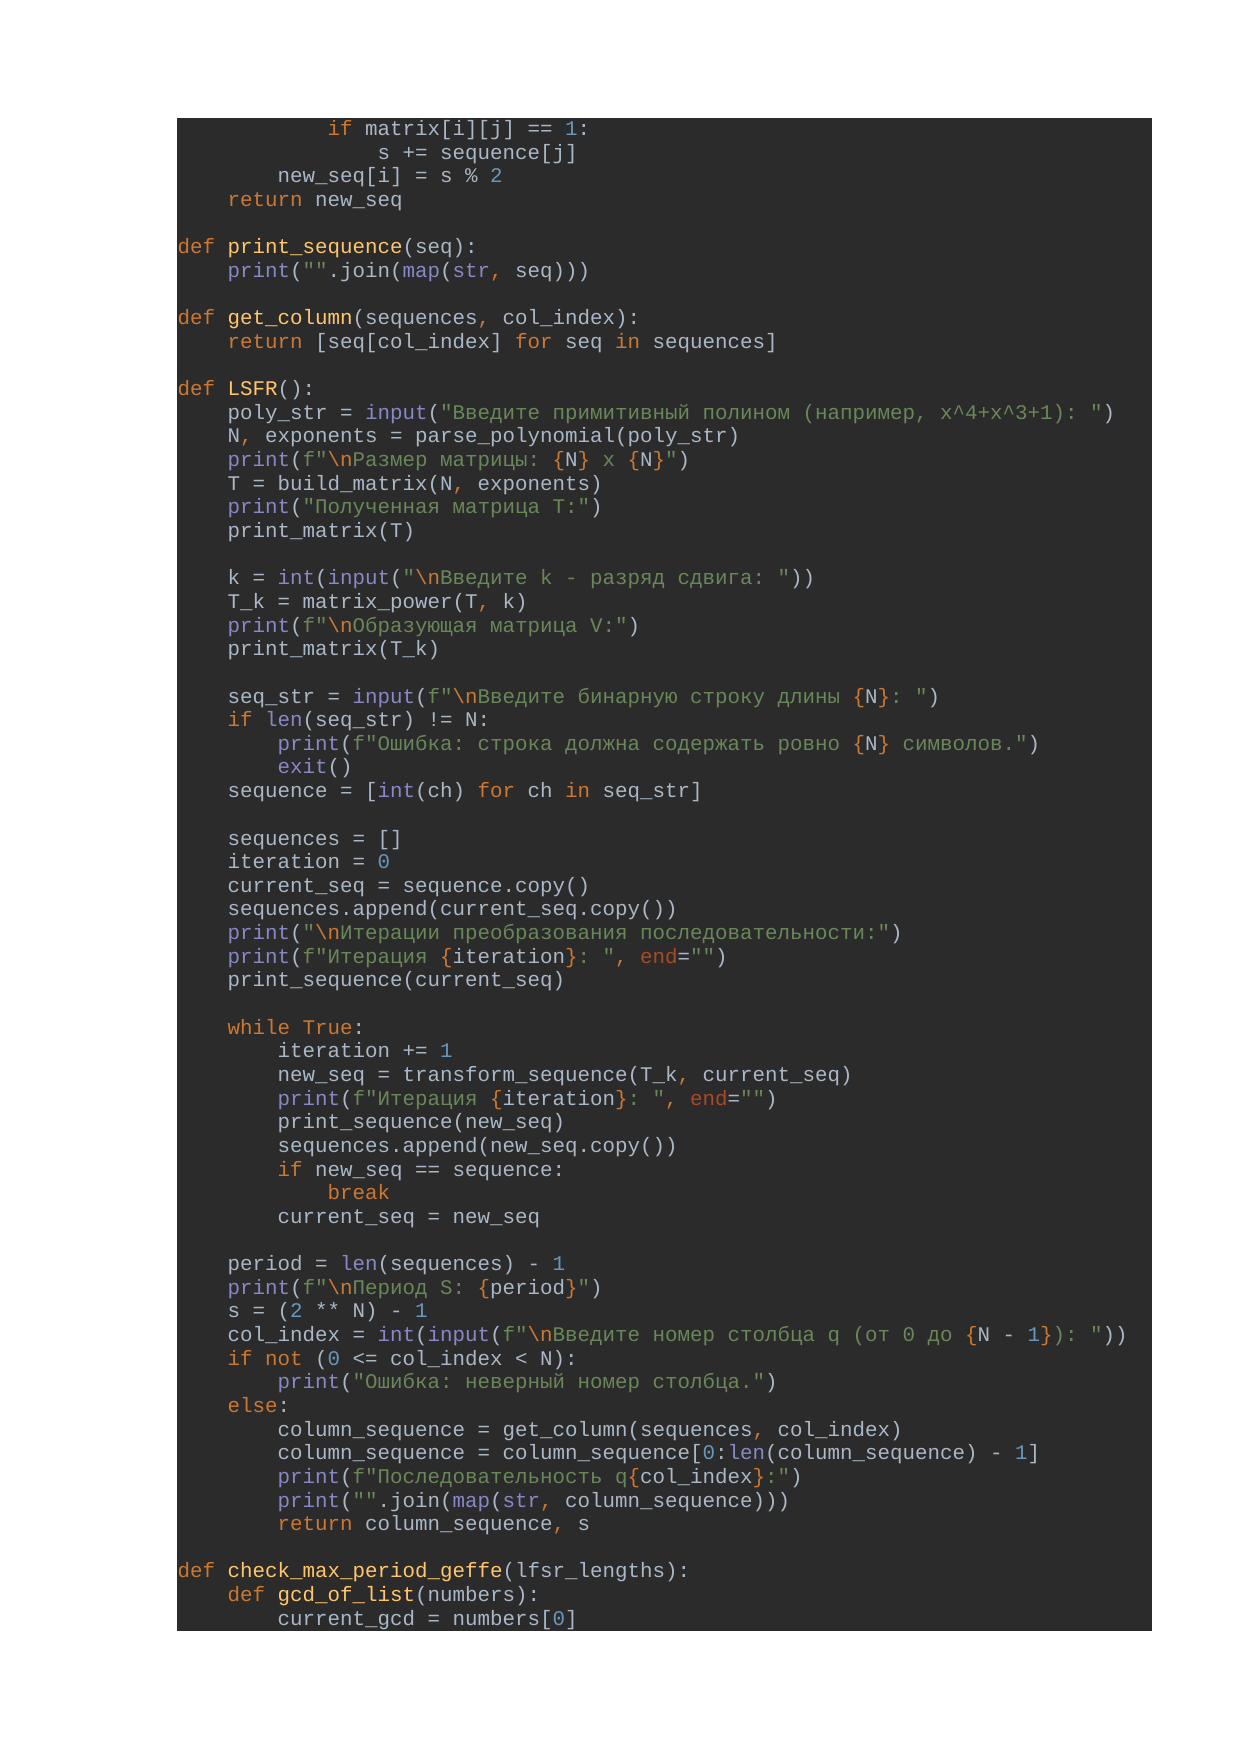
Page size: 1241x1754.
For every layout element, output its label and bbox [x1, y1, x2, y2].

text [177, 118, 1152, 1631]
